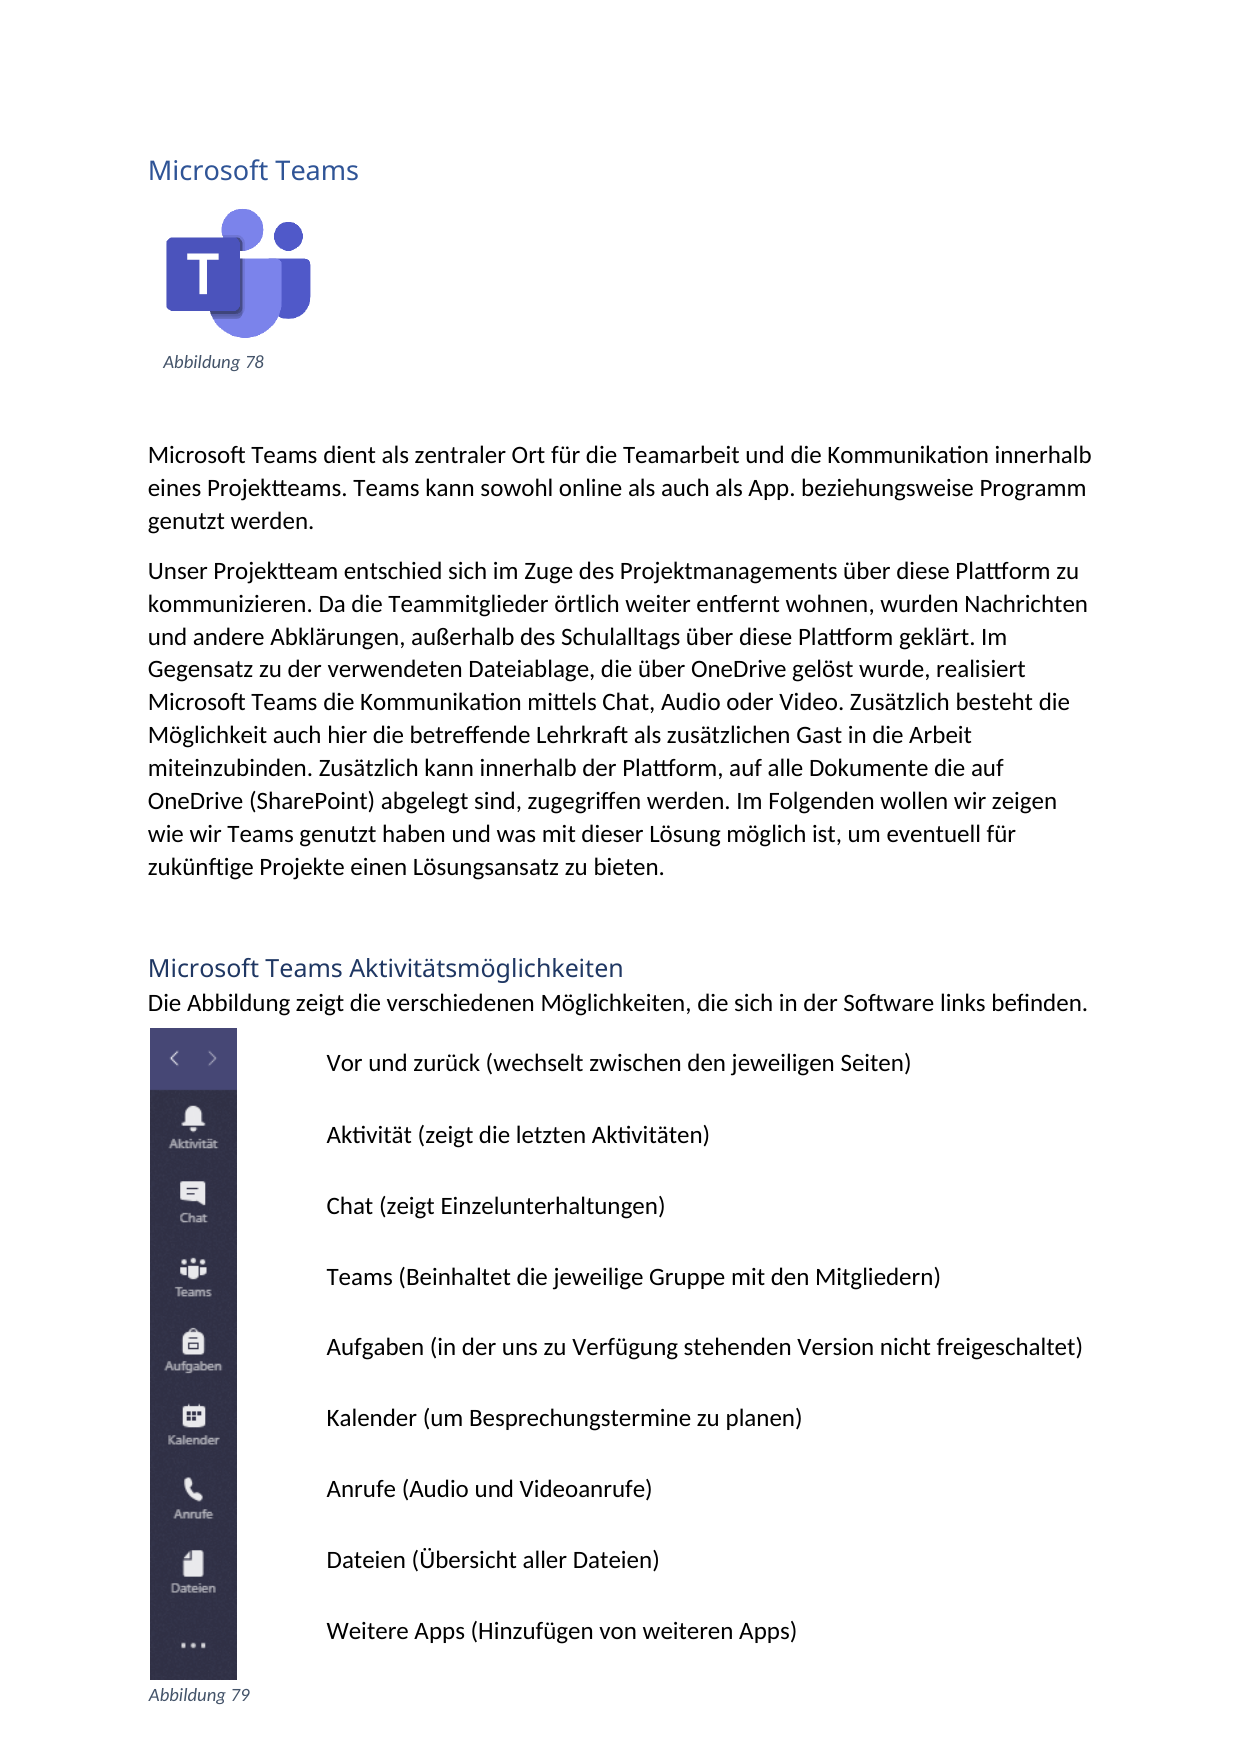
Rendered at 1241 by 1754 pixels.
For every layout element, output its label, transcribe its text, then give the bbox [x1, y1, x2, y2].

picture [150, 1028, 237, 1680]
text Die Abbildung zeigt die verschiedenen Möglichkeiten, die sich in der Software links befinden. [148, 987, 1093, 1018]
subtitle Microsoft Teams Aktivitätsmöglichkeiten [148, 950, 1093, 984]
subtitle Microsoft Teams [148, 152, 1093, 189]
picture [163, 203, 314, 343]
text Unser Projektteam entschied sich im Zuge des Projektmanagements über diese Plattform zu kommunizieren. Da die Teammitglieder örtlich weiter entfernt wohnen, wurden Nachrichten und andere Abklärungen, außerhalb des Schulalltags über diese Plattform geklärt. Im Gegensatz zu der verwendeten Dateiablage, die über OneDrive gelöst wurde, realisiert Microsoft Teams die Kommunikation mittels Chat, Audio oder Video. Zusätzlich besteht die Möglichkeit auch hier die betreffende Lehrkraft als zusätzlichen Gast in die Arbeit miteinzubinden. Zusätzlich kann innerhalb der Plattform, auf alle Dokumente die auf OneDrive (SharePoint) abgelegt sind, zugegriffen werden. Im Folgenden wollen wir zeigen wie wir Teams genutzt haben und was mit dieser Lösung möglich ist, um eventuell für zukünftige Projekte einen Lösungsansatz zu bieten. [148, 555, 1093, 882]
text Microsoft Teams dient als zentraler Ort für die Teamarbeit und die Kommunikation innerhalb eines Projektteams. Teams kann sowohl online als auch als App. beziehungsweise Programm genutzt werden. [148, 439, 1093, 536]
